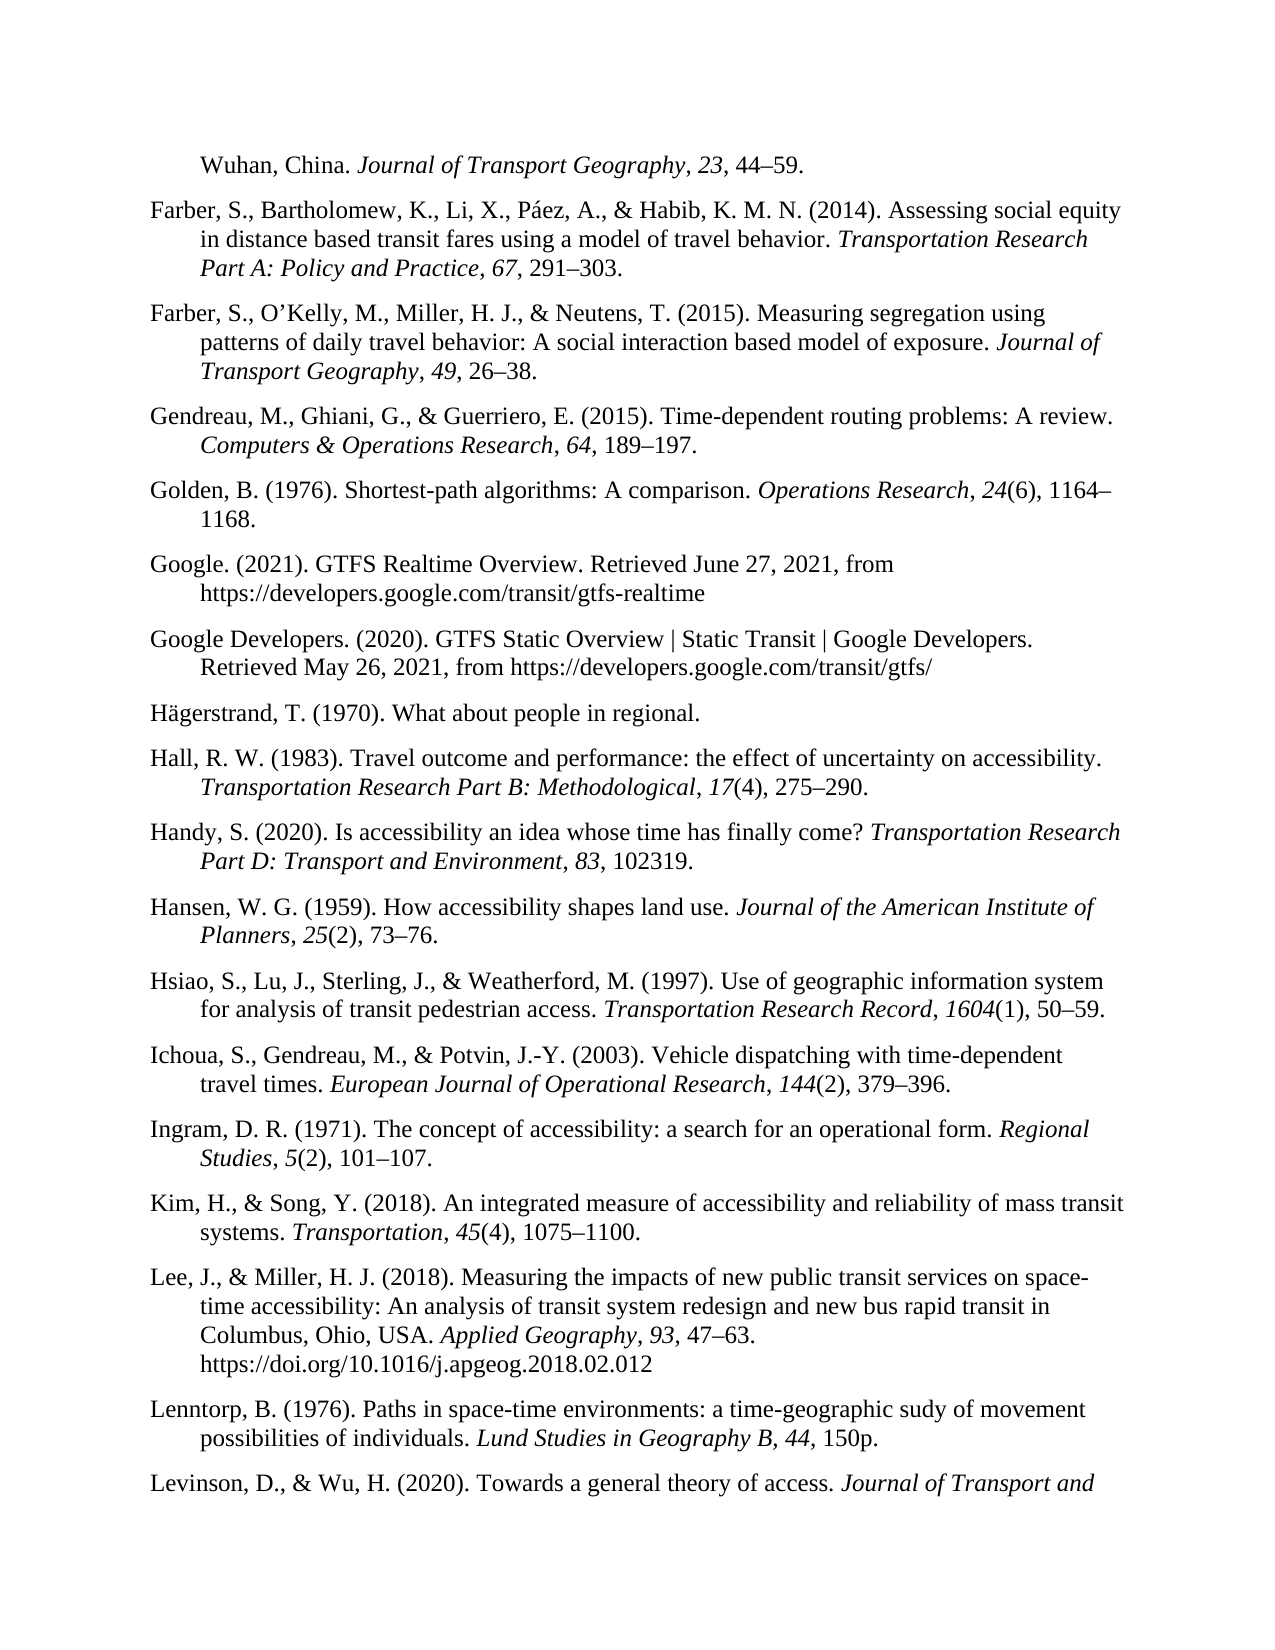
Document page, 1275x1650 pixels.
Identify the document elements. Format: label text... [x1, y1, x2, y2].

text Hsiao, S., Lu, J., Sterling, J., & Weatherford, M. (1997). Use of geographic information system for analysis of transit pedestrian access. Transportation Research Record, 1604(1), 50–59. [150, 966, 1125, 1023]
text Lenntorp, B. (1976). Paths in space-time environments: a time-geographic sudy of movement possibilities of individuals. Lund Studies in Geography B, 44, 150p. [150, 1394, 1125, 1452]
text Ichoua, S., Gendreau, M., & Potvin, J.-Y. (2003). Vehicle dispatching with time-dependent travel times. European Journal of Operational Research, 144(2), 379–396. [150, 1040, 1125, 1097]
text Ingram, D. R. (1971). The concept of accessibility: a search for an operational form. Regional Studies, 5(2), 101–107. [150, 1114, 1125, 1172]
text Gendreau, M., Ghiani, G., & Guerriero, E. (2015). Time-dependent routing problems: A review. Computers & Operations Research, 64, 189–197. [150, 401, 1125, 459]
text Hägerstrand, T. (1970). What about people in regional. [150, 698, 1125, 727]
text Kim, H., & Song, Y. (2018). An integrated measure of accessibility and reliability of mass transit systems. Transportation, 45(4), 1075–1100. [150, 1188, 1125, 1246]
text Google. (2021). GTFS Realtime Overview. Retrieved June 27, 2021, from https://developers.google.com/transit/gtfs-realtime [150, 549, 1125, 607]
text Lee, J., & Miller, H. J. (2018). Measuring the impacts of new public transit services on space-time accessibility: An analysis of transit system redesign and new bus rapid transit in Columbus, Ohio, USA. Applied Geography, 93, 47–63. https://doi.org/10.1016/j.apgeog.2018.02.012 [150, 1262, 1125, 1377]
text Hansen, W. G. (1959). How accessibility shapes land use. Journal of the American Institute of Planners, 25(2), 73–76. [150, 892, 1125, 949]
text Hall, R. W. (1983). Travel outcome and performance: the effect of uncertainty on accessibility. Transportation Research Part B: Methodological, 17(4), 275–290. [150, 743, 1125, 801]
text Golden, B. (1976). Shortest-path algorithms: A comparison. Operations Research, 24(6), 1164–1168. [150, 475, 1125, 533]
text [150, 150, 1125, 179]
text Farber, S., O’Kelly, M., Miller, H. J., & Neutens, T. (2015). Measuring segregation using patterns of daily travel behavior: A social interaction based model of exposure. Journal of Transport Geography, 49, 26–38. [150, 298, 1125, 384]
text Handy, S. (2020). Is accessibility an idea whose time has finally come? Transportation Research Part D: Transport and Environment, 83, 102319. [150, 817, 1125, 875]
text Google Developers. (2020). GTFS Static Overview | Static Transit | Google Developers. Retrieved May 26, 2021, from https://developers.google.com/transit/gtfs/ [150, 624, 1125, 681]
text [150, 1468, 1125, 1497]
text Farber, S., Bartholomew, K., Li, X., Páez, A., & Habib, K. M. N. (2014). Assessing social equity in distance based transit fares using a model of travel behavior. Transportation Research Part A: Policy and Practice, 67, 291–303. [150, 195, 1125, 282]
